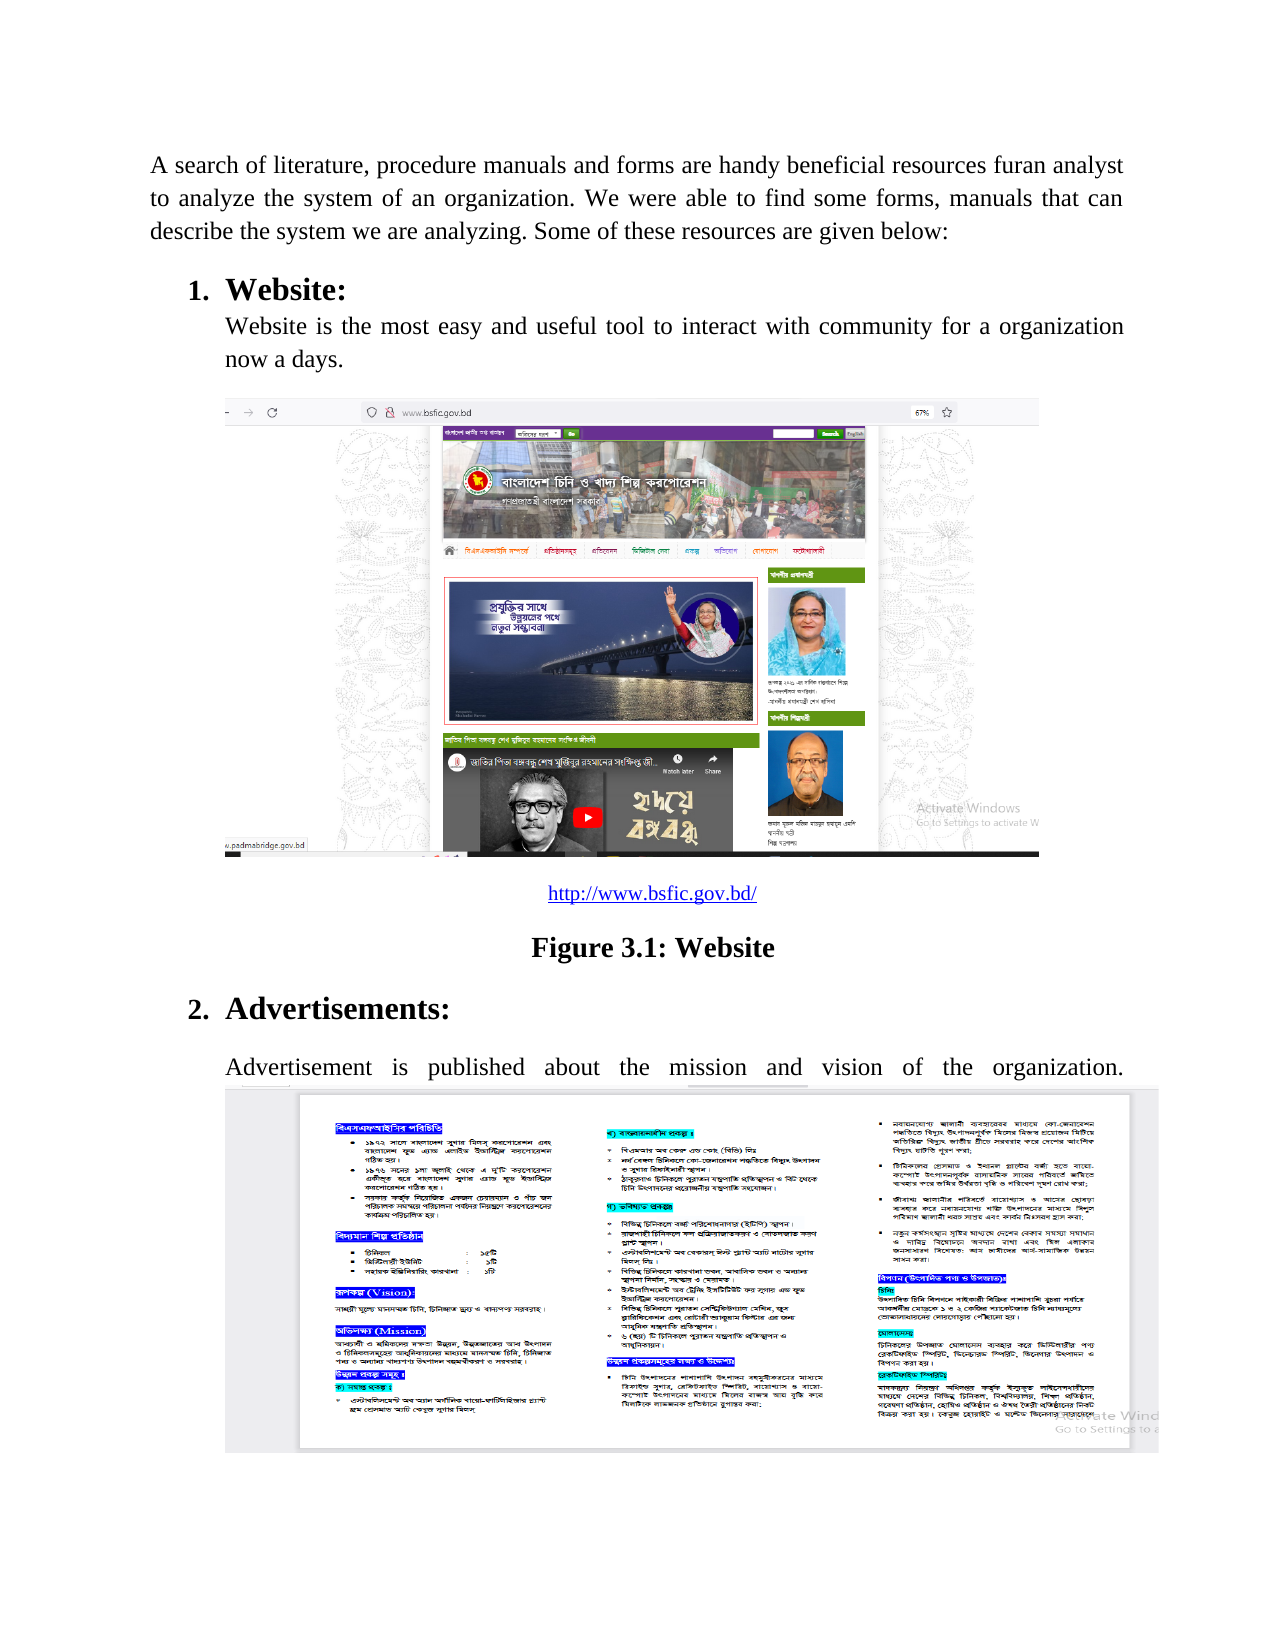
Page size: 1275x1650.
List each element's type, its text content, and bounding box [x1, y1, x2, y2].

text Advertisement is published about the mission and vision of the organization. [225, 1052, 1125, 1085]
picture [225, 398, 1039, 857]
text Figure 3.1: Website [225, 930, 1125, 963]
text A search of literature, procedure manuals and forms are handy beneficial resources furan analyst to analyze the system of an organization. We were able to find some forms, manuals that can describe the system we are analyzing. Some of these resources are given below: [150, 150, 1125, 245]
list Advertisements: [187, 989, 1125, 1026]
text http://www.bsfic.gov.bd/ [225, 881, 1125, 905]
list Website: Website is the most easy and useful tool to interact with community for a organization now a days. [187, 270, 1125, 373]
picture [225, 1085, 1159, 1453]
